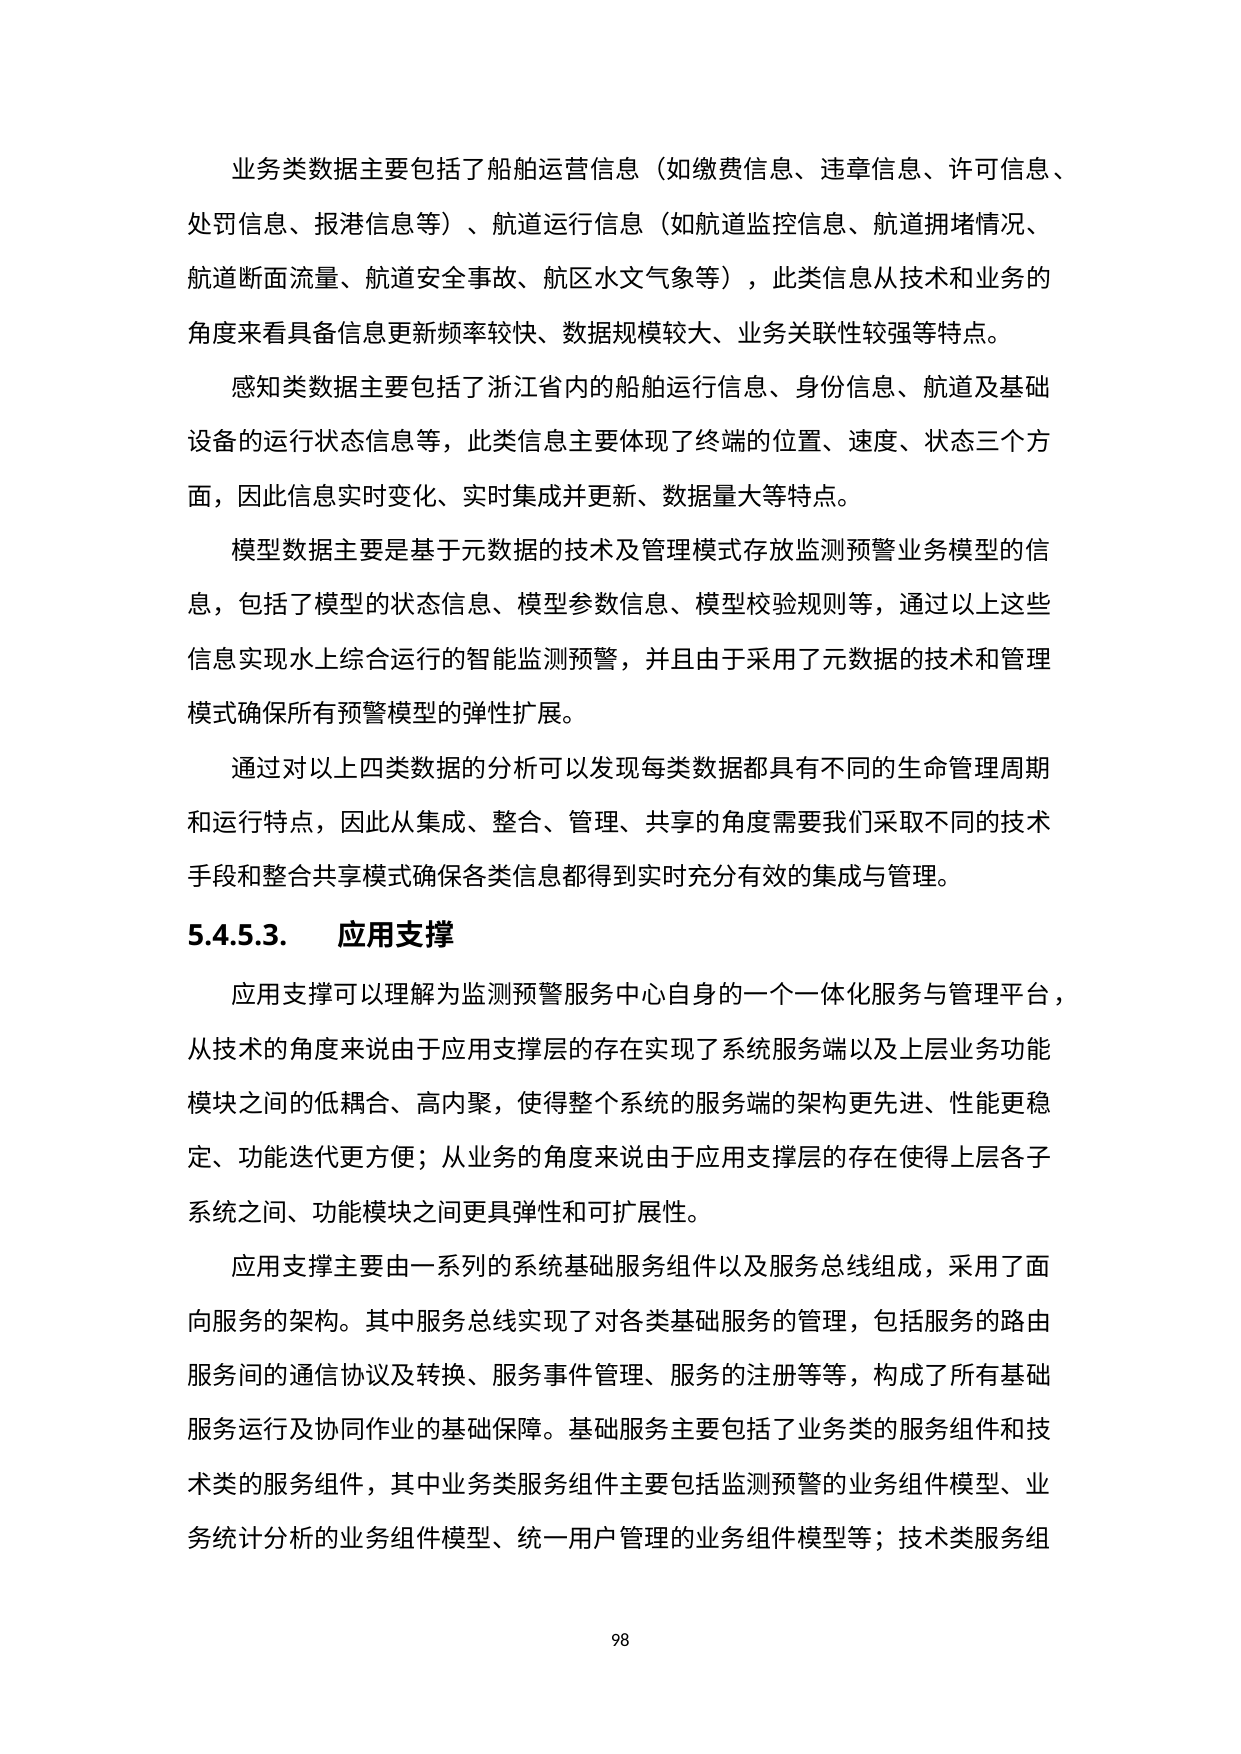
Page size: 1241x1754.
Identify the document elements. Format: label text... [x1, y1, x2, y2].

text 业务类数据主要包括了船舶运营信息（如缴费信息、违章信息、许可信息、处罚信息、报港信息等）、航道运行信息（如航道监控信息、航道拥堵情况、航道断面流量、航道安全事故、航区水文气象等），此类信息从技术和业务的角度来看具备信息更新频率较快、数据规模较大、业务关联性较强等特点。 [187, 150, 1053, 349]
text 应用支撑可以理解为监测预警服务中心自身的一个一体化服务与管理平台，从技术的角度来说由于应用支撑层的存在实现了系统服务端以及上层业务功能模块之间的低耦合、高内聚，使得整个系统的服务端的架构更先进、性能更稳定、功能迭代更方便；从业务的角度来说由于应用支撑层的存在使得上层各子系统之间、功能模块之间更具弹性和可扩展性。 [187, 975, 1053, 1228]
text 模型数据主要是基于元数据的技术及管理模式存放监测预警业务模型的信息，包括了模型的状态信息、模型参数信息、模型校验规则等，通过以上这些信息实现水上综合运行的智能监测预警，并且由于采用了元数据的技术和管理模式确保所有预警模型的弹性扩展。 [187, 531, 1053, 730]
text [187, 1247, 1053, 1555]
text 感知类数据主要包括了浙江省内的船舶运行信息、身份信息、航道及基础设备的运行状态信息等，此类信息主要体现了终端的位置、速度、状态三个方面，因此信息实时变化、实时集成并更新、数据量大等特点。 [187, 367, 1053, 512]
text 通过对以上四类数据的分析可以发现每类数据都具有不同的生命管理周期和运行特点，因此从集成、整合、管理、共享的角度需要我们采取不同的技术手段和整合共享模式确保各类信息都得到实时充分有效的集成与管理。 [187, 748, 1053, 893]
subtitle 应用支撑 [187, 911, 1053, 954]
